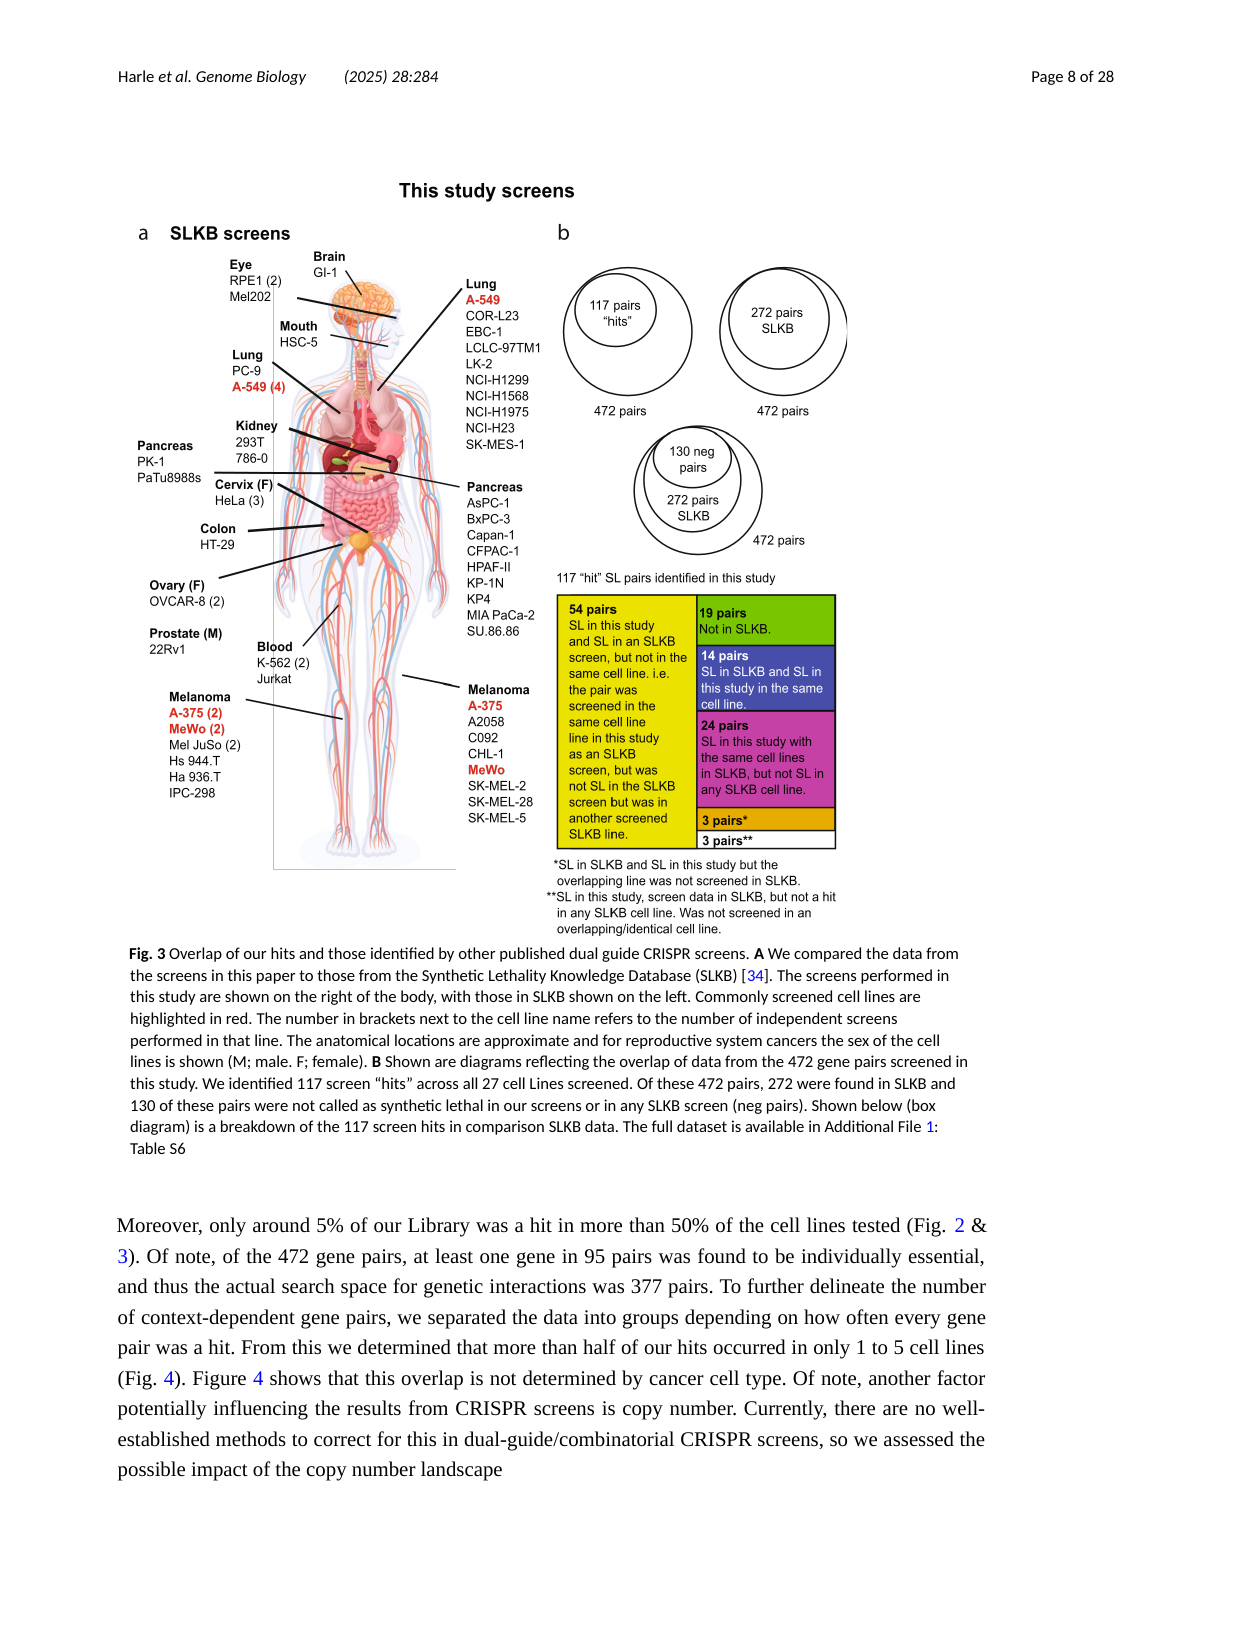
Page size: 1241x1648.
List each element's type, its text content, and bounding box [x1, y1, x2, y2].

picture [137, 182, 848, 936]
text Fig. 3 Overlap of our hits and those identified by other published dual guide CRISPR screens. A We compared the data from the screens in this paper to those from the Synthetic Lethality Knowledge Database (SLKB) [34]. The screens performed in this study are shown on the right of the body, with those in SLKB shown on the left. Commonly screened cell lines are highlighted in red. The number in brackets next to the cell line name refers to the number of independent screens performed in that line. The anatomical locations are approximate and for reproductive system cancers the sex of the cell lines is shown (M; male. F; female). B Shown are diagrams reflecting the overlap of data from the 472 gene pairs screened in this study. We identified 117 screen “hits” across all 27 cell Lines screened. Of these 472 pairs, 272 were found in SLKB and 130 of these pairs were not called as synthetic lethal in our screens or in any SLKB screen (neg pairs). Shown below (box diagram) is a breakdown of the 117 screen hits in comparison SLKB data. The full dataset is available in Additional File 1: Table S6 [129, 943, 969, 1158]
text Moreover, only around 5% of our Library was a hit in more than 50% of the cell lines tested (Fig. 2 & 3). Of note, of the 472 gene pairs, at least one gene in 95 pairs was found to be individually essential, and thus the actual search space for genetic interactions was 377 pairs. To further delineate the number of context-dependent gene pairs, we separated the data into groups depending on how often every gene pair was a hit. From this we determined that more than half of our hits occurred in only 1 to 5 cell lines (Fig. 4). Figure 4 shows that this overlap is not determined by cancer cell type. Of note, another factor potentially influencing the results from CRISPR screens is copy number. Currently, there are no well-established methods to correct for this in dual-guide/combinatorial CRISPR screens, so we assessed the possible impact of the copy number landscape [116, 1213, 987, 1481]
